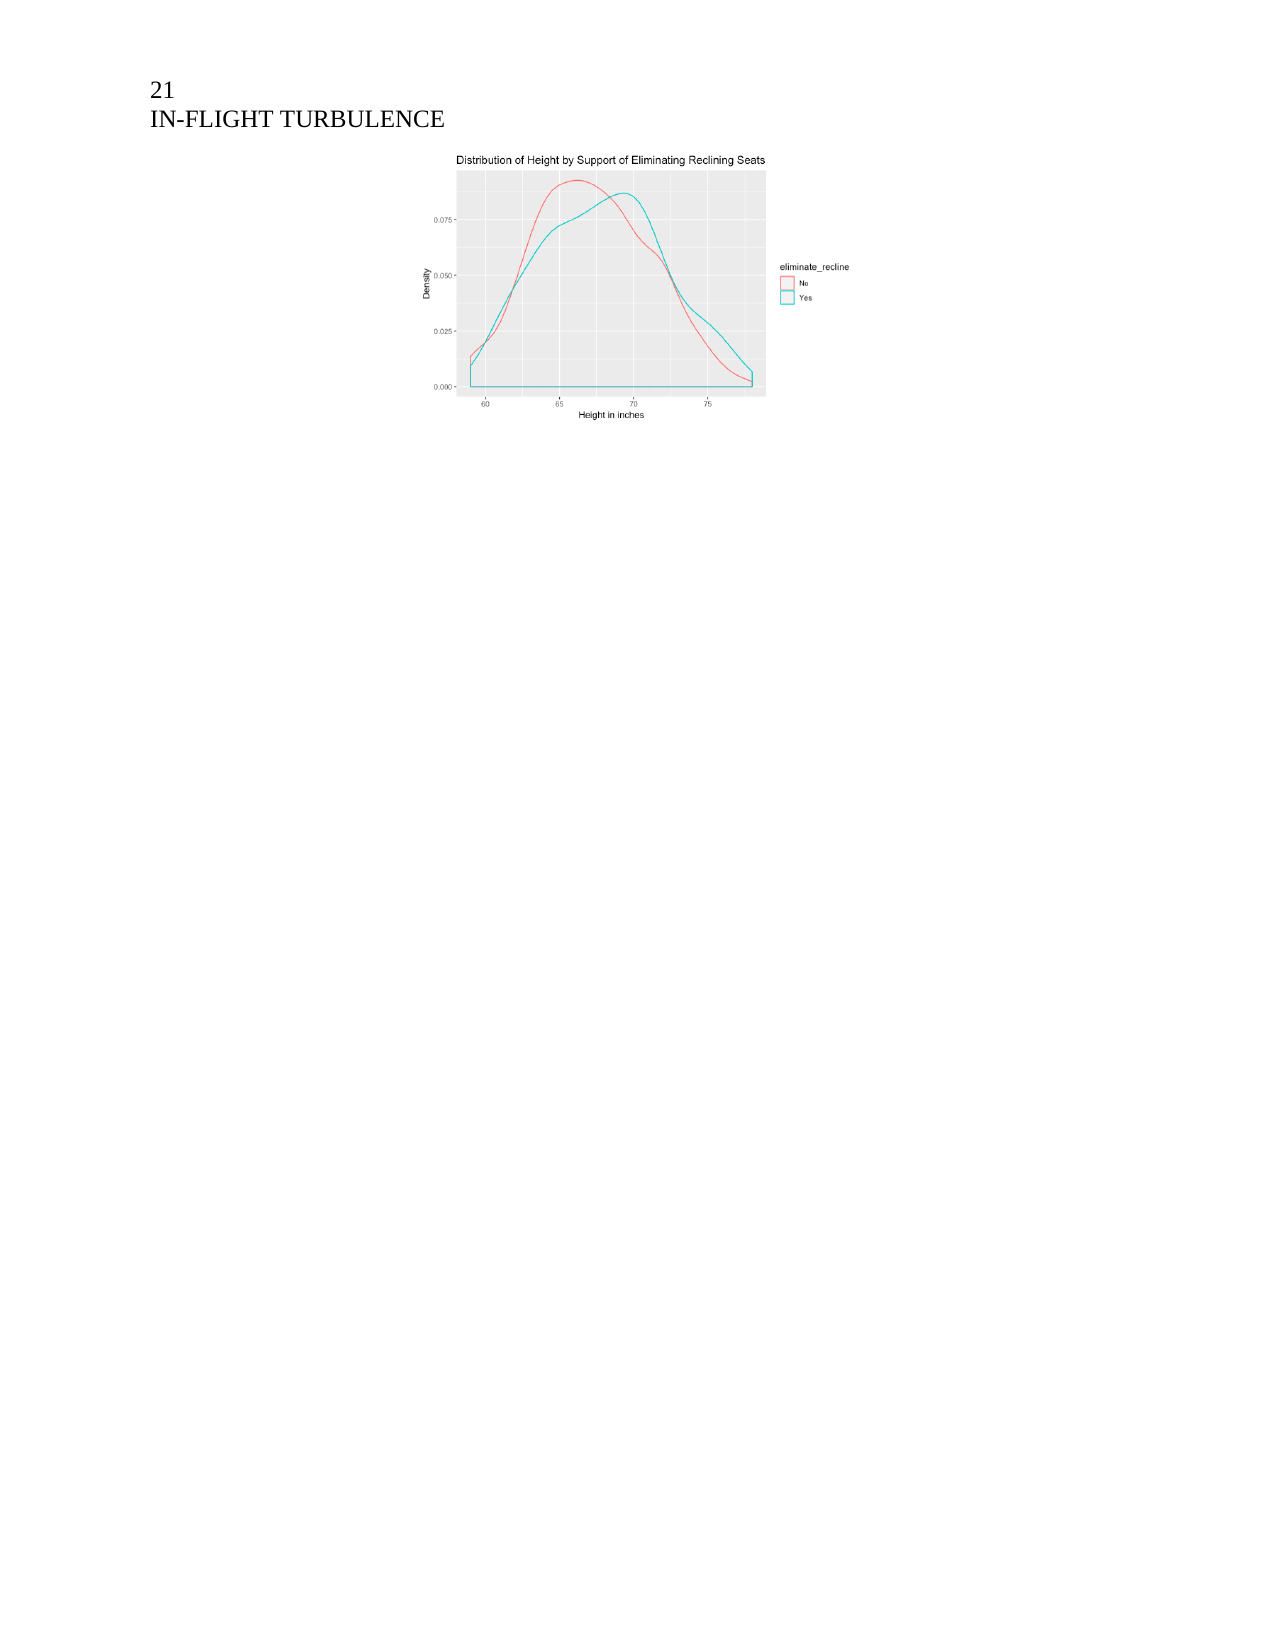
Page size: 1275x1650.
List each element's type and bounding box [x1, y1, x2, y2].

picture [418, 150, 857, 424]
